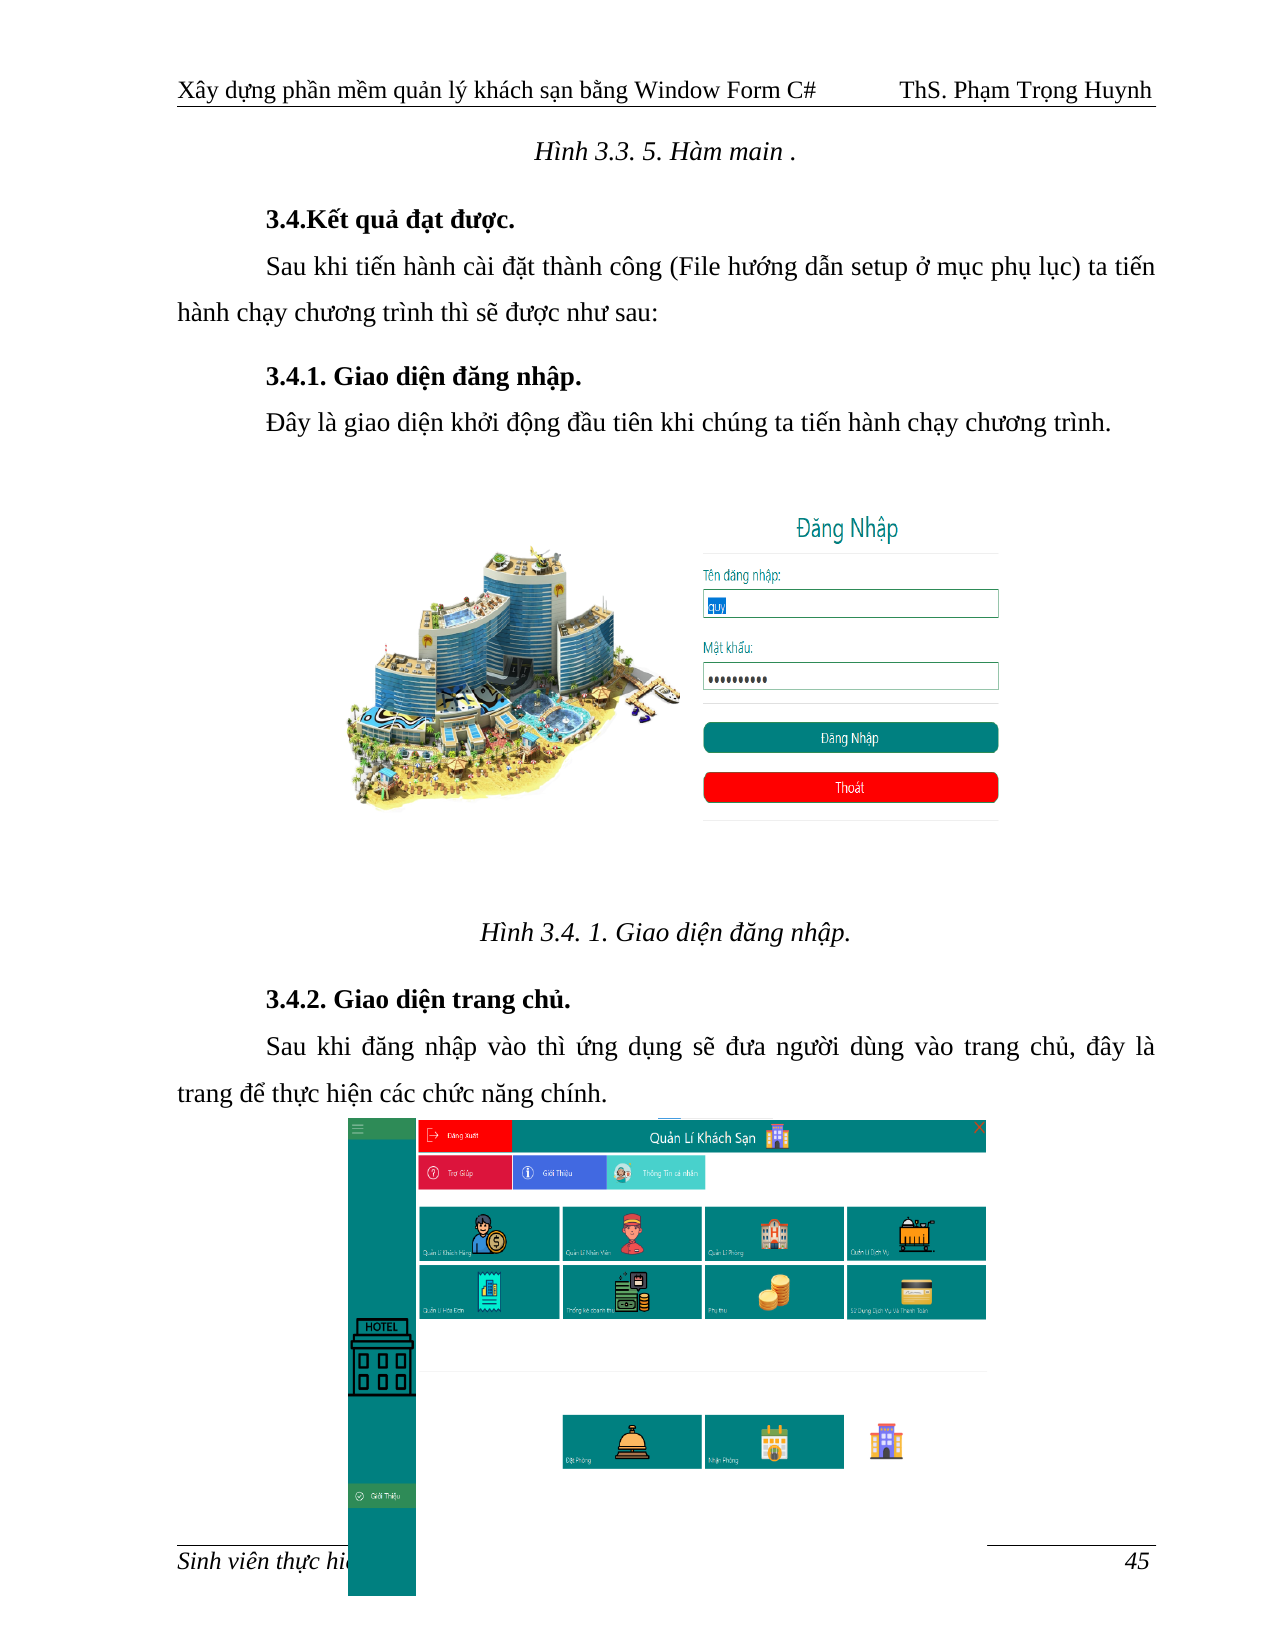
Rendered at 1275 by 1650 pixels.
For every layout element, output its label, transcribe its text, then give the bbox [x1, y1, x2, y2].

picture [325, 449, 1036, 869]
text Sau khi tiến hành cài đặt thành công (File hướng dẫn setup ở mục phụ lục) ta tiến hành chạy chương trình thì sẽ được như sau: [177, 249, 1156, 327]
text Hình 3.3. 5. Hàm main . [177, 135, 1156, 167]
text Đây là giao diện khởi động đầu tiên khi chúng ta tiến hành chạy chương trình. [177, 406, 1156, 437]
picture [348, 1118, 988, 1596]
subtitle 3.4.1. Giao diện đăng nhập. [177, 359, 1156, 391]
text Sau khi đăng nhập vào thì ứng dụng sẽ đưa người dùng vào trang chủ, đây là trang để thực hiện các chức năng chính. [177, 1030, 1156, 1108]
subtitle 3.4.2. Giao diện trang chủ. [177, 984, 1156, 1015]
subtitle 3.4.Kết quả đạt được. [177, 203, 1156, 234]
